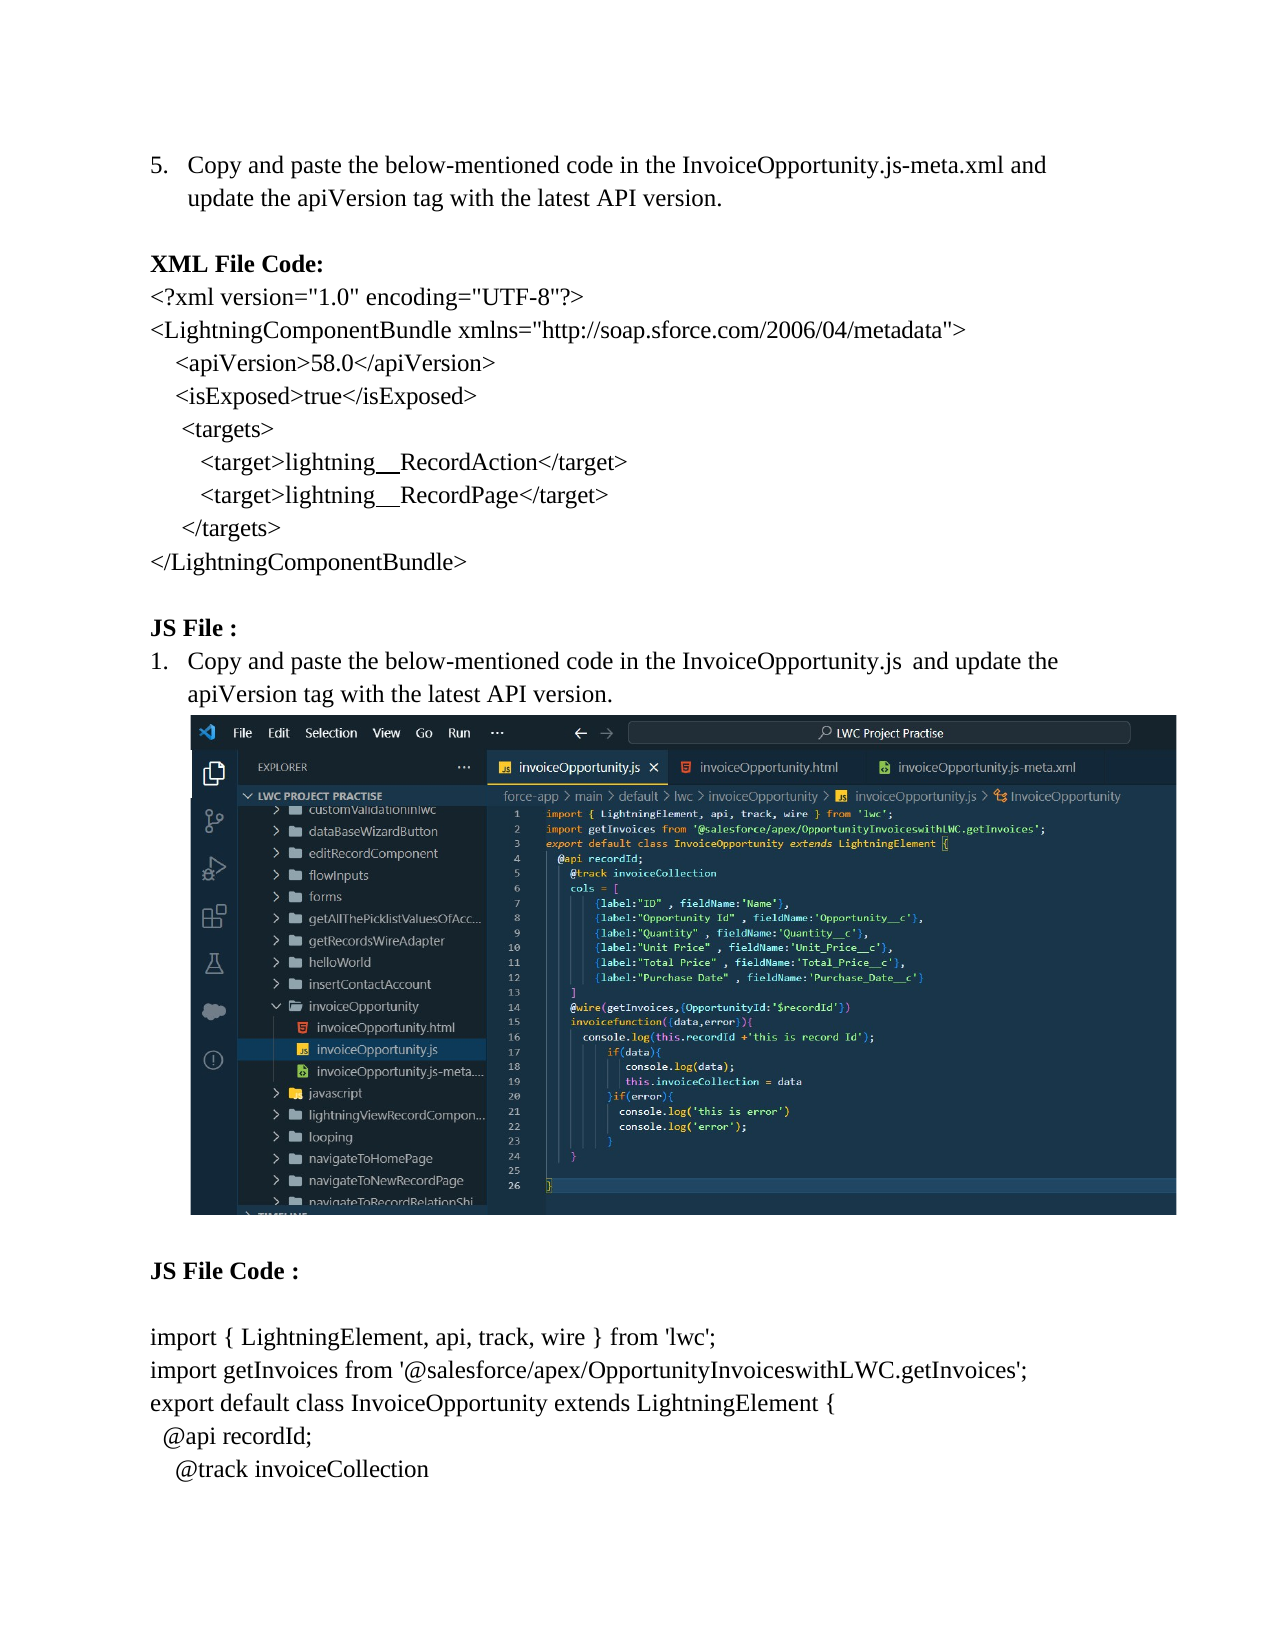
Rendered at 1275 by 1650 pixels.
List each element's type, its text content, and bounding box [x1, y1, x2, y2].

text <target>lightning RecordAction</target> [200, 447, 1275, 476]
list Copy and paste the below-mentioned code in the InvoiceOpportunity.js-meta.xml and update the apiVersion tag with the latest API version. [150, 150, 1118, 212]
text </LightningComponentBundle> [150, 547, 1275, 575]
subtitle JS File : [150, 613, 1275, 641]
text <isExposed>true</isExposed> [175, 381, 1275, 410]
text <apiVersion>58.0</apiVersion> [175, 348, 1275, 377]
text <LightningComponentBundle xmlns="http://soap.sforce.com/2006/04/metadata"> [150, 315, 1275, 344]
subtitle XML File Code: [150, 249, 1275, 278]
text @track invoiceCollection [175, 1454, 1275, 1483]
text import { LightningElement, api, track, wire } from 'lwc'; [150, 1322, 1275, 1351]
text <?xml version="1.0" encoding="UTF-8"?> [150, 282, 1275, 311]
text import getInvoices from '@salesforce/apex/OpportunityInvoiceswithLWC.getInvoices'; export default class InvoiceOpportunity extends LightningElement { [150, 1355, 1035, 1417]
text </targets> [181, 513, 1275, 542]
text @api recordId; [162, 1421, 1275, 1450]
picture [190, 715, 1177, 1215]
subtitle JS File Code : [150, 1256, 1275, 1285]
list Copy and paste the below-mentioned code in the InvoiceOpportunity.js and update the apiVersion tag with the latest API version. [150, 646, 1059, 708]
text <target>lightning RecordPage</target> [200, 481, 1275, 509]
text <targets> [181, 414, 1275, 443]
